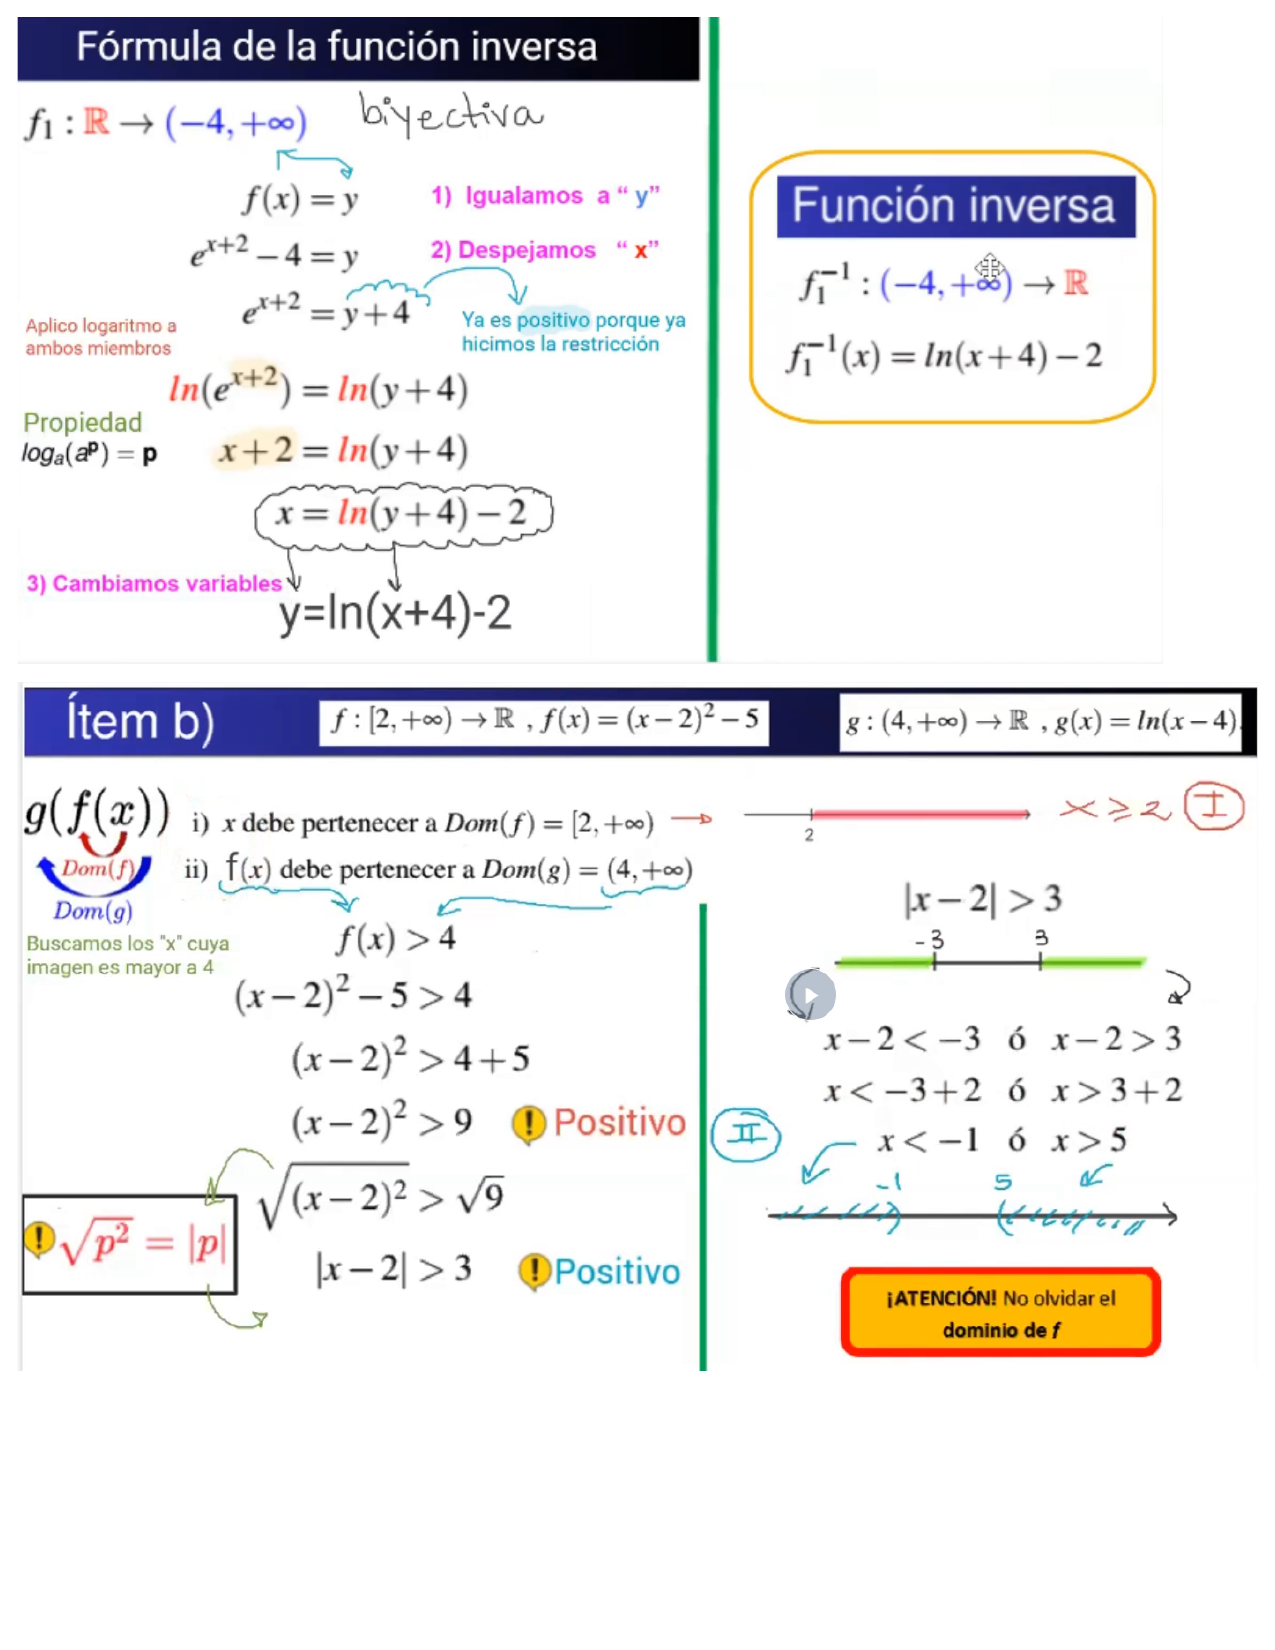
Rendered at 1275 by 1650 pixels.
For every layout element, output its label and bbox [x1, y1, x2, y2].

picture [17, 17, 1164, 664]
picture [17, 682, 1258, 1371]
